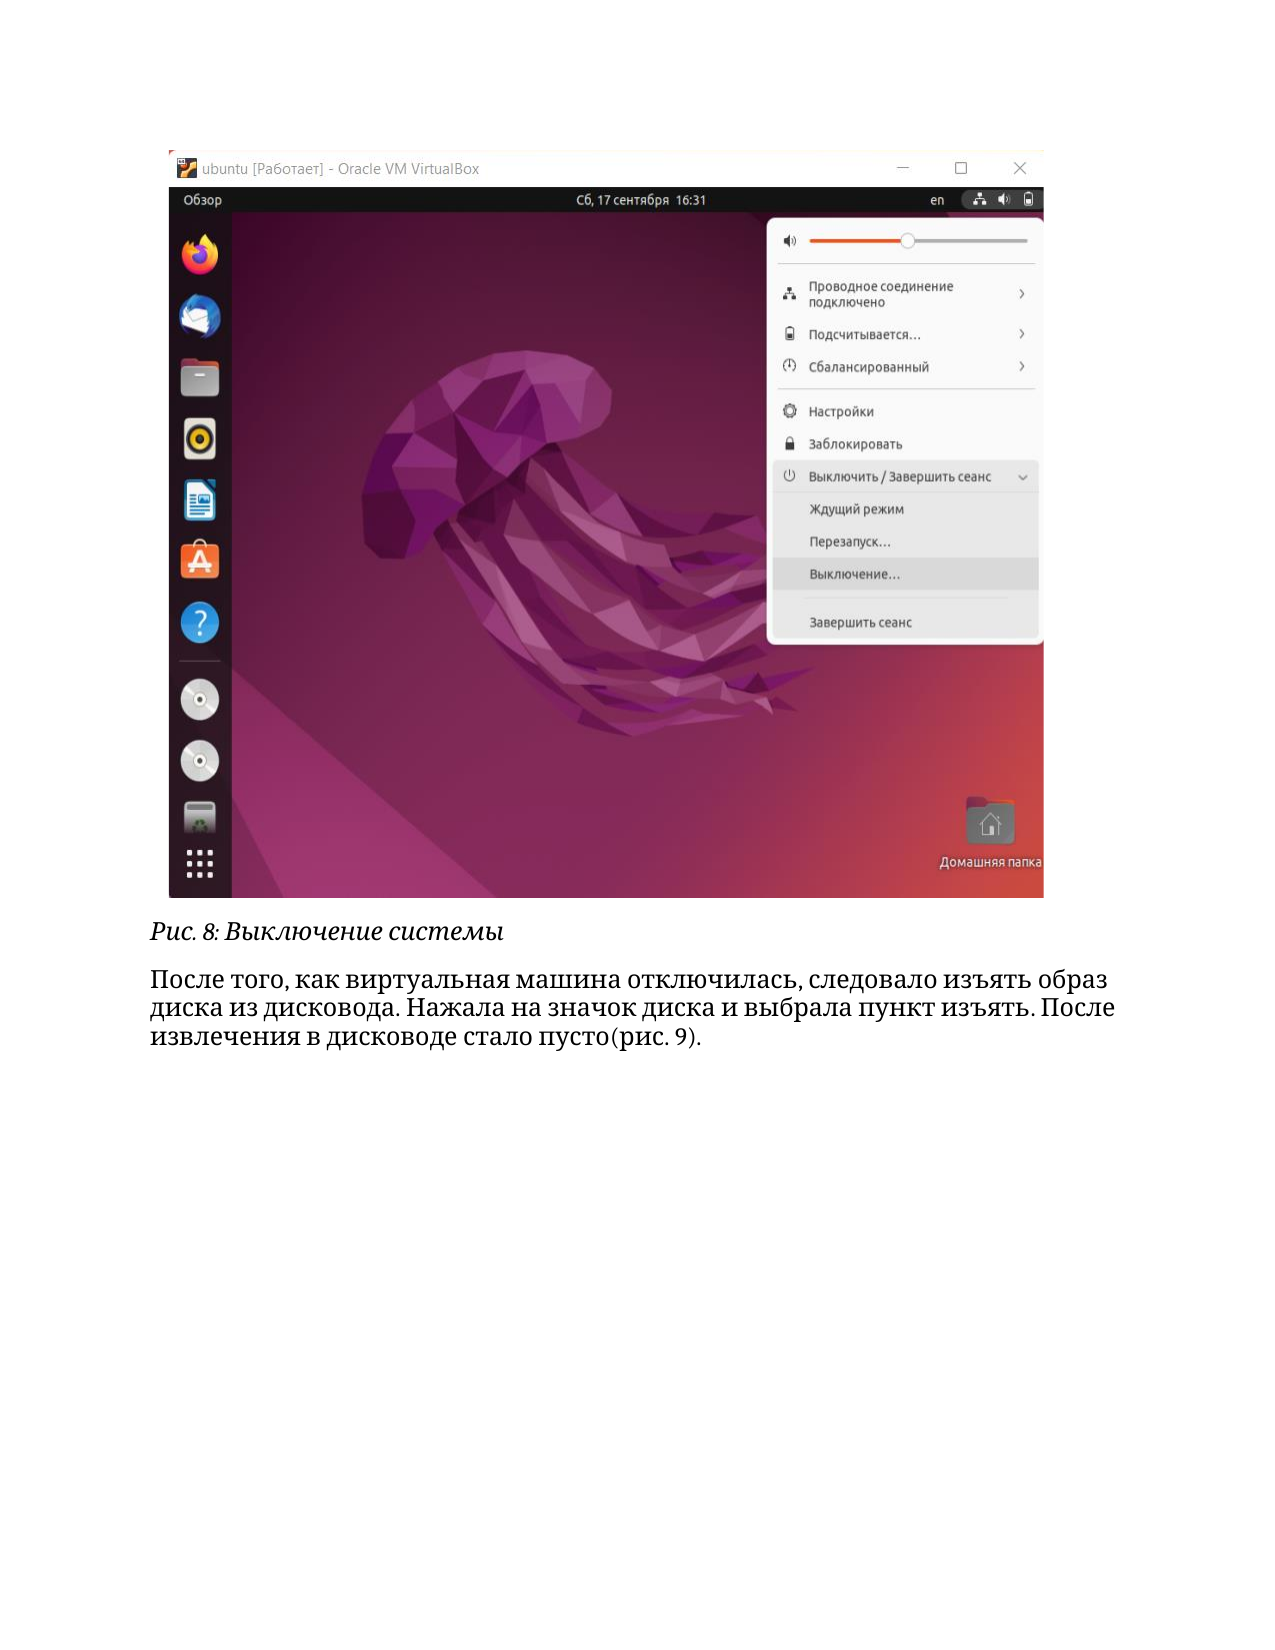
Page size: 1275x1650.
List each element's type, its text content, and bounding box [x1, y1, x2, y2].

picture [168, 150, 1044, 898]
text Рис. 8: Выключение системы [150, 918, 1125, 947]
text После того, как виртуальная машина отключилась, следовало изъять образ диска из дисковода. Нажала на значок диска и выбрала пункт изъять. После извлечения в дисководе стало пусто(рис. 9). [150, 966, 1125, 1052]
